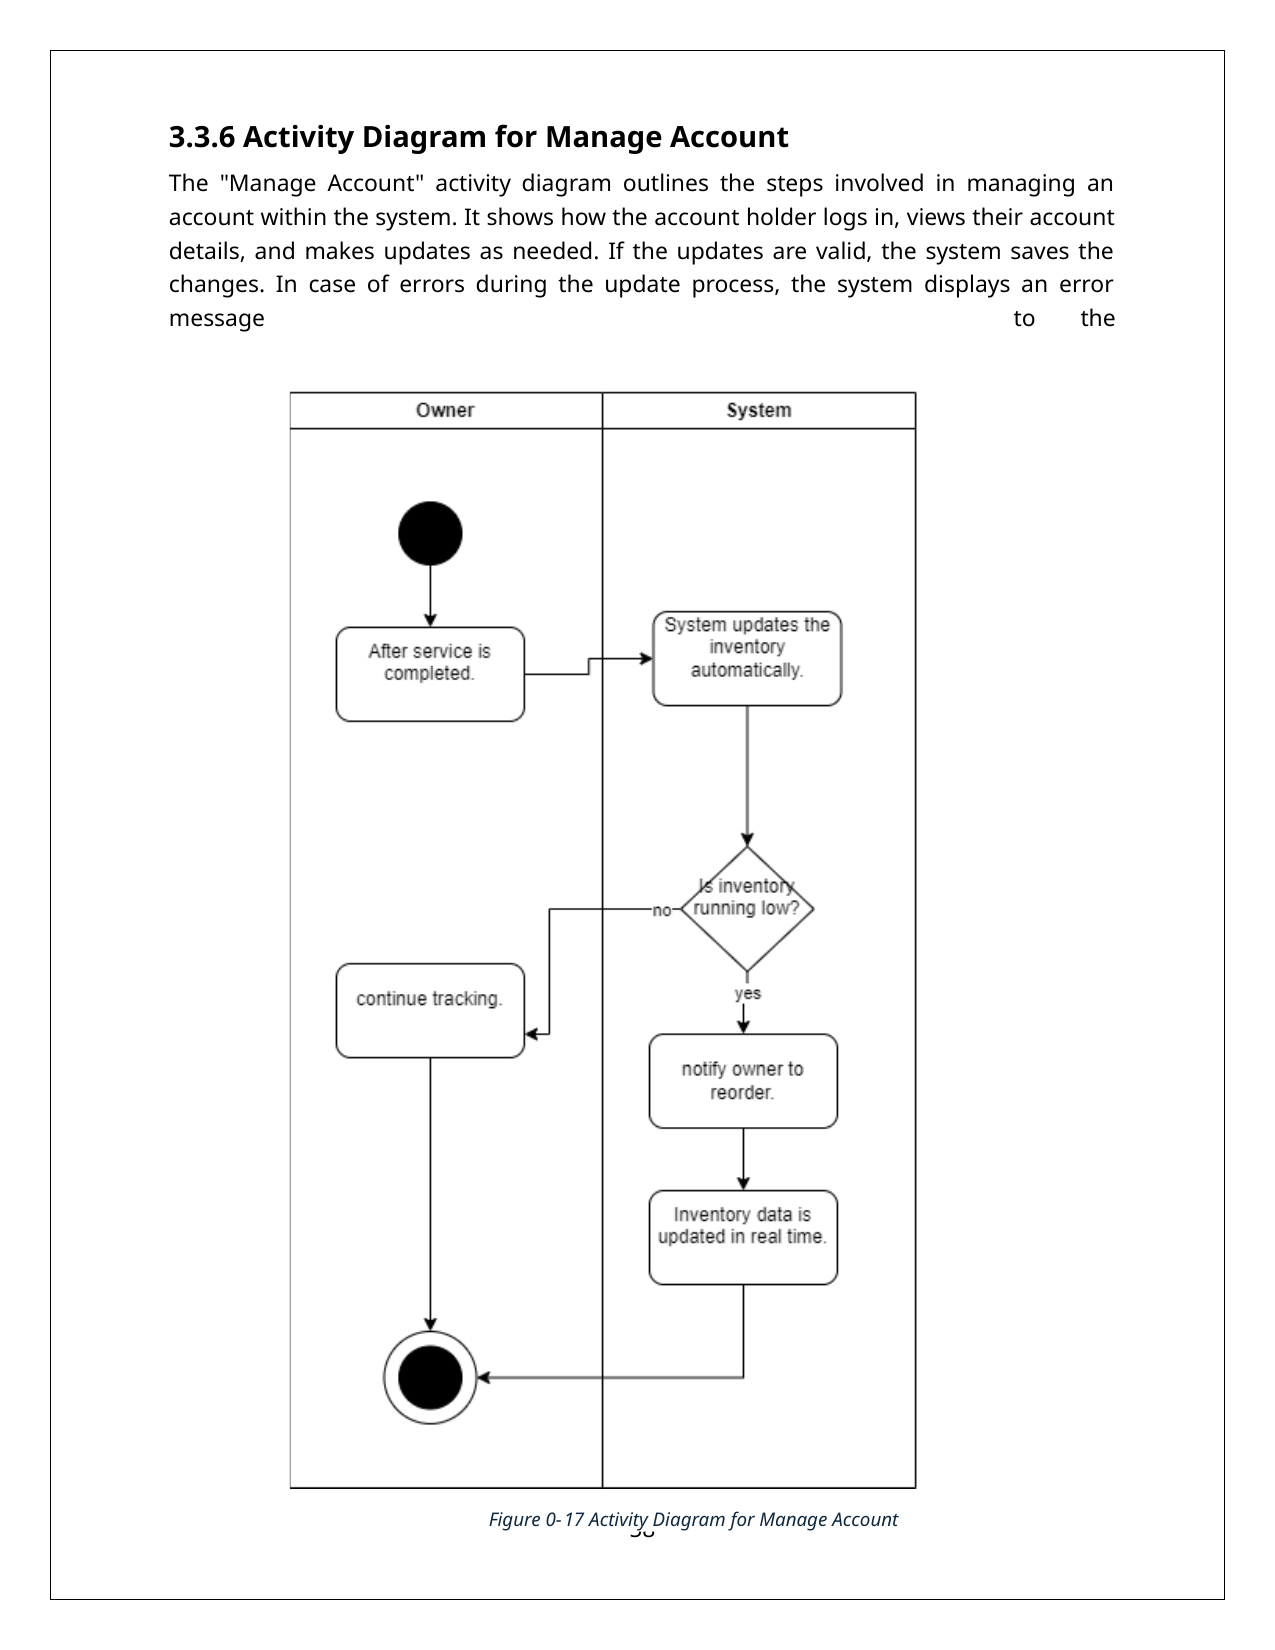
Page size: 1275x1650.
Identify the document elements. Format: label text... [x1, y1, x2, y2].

picture [289, 332, 995, 1489]
subtitle 3.3.6 Activity Diagram for Manage Account [169, 116, 1116, 156]
text The "Manage Account" activity diagram outlines the steps involved in managing an account within the system. It shows how the account holder logs in, views their account details, and makes updates as needed. If the updates are valid, the system saves the changes. In case of errors during the update process, the system displays an error message to the user. The diagram helps visualize these activities, ensuring a smooth account management process. [169, 167, 1116, 333]
